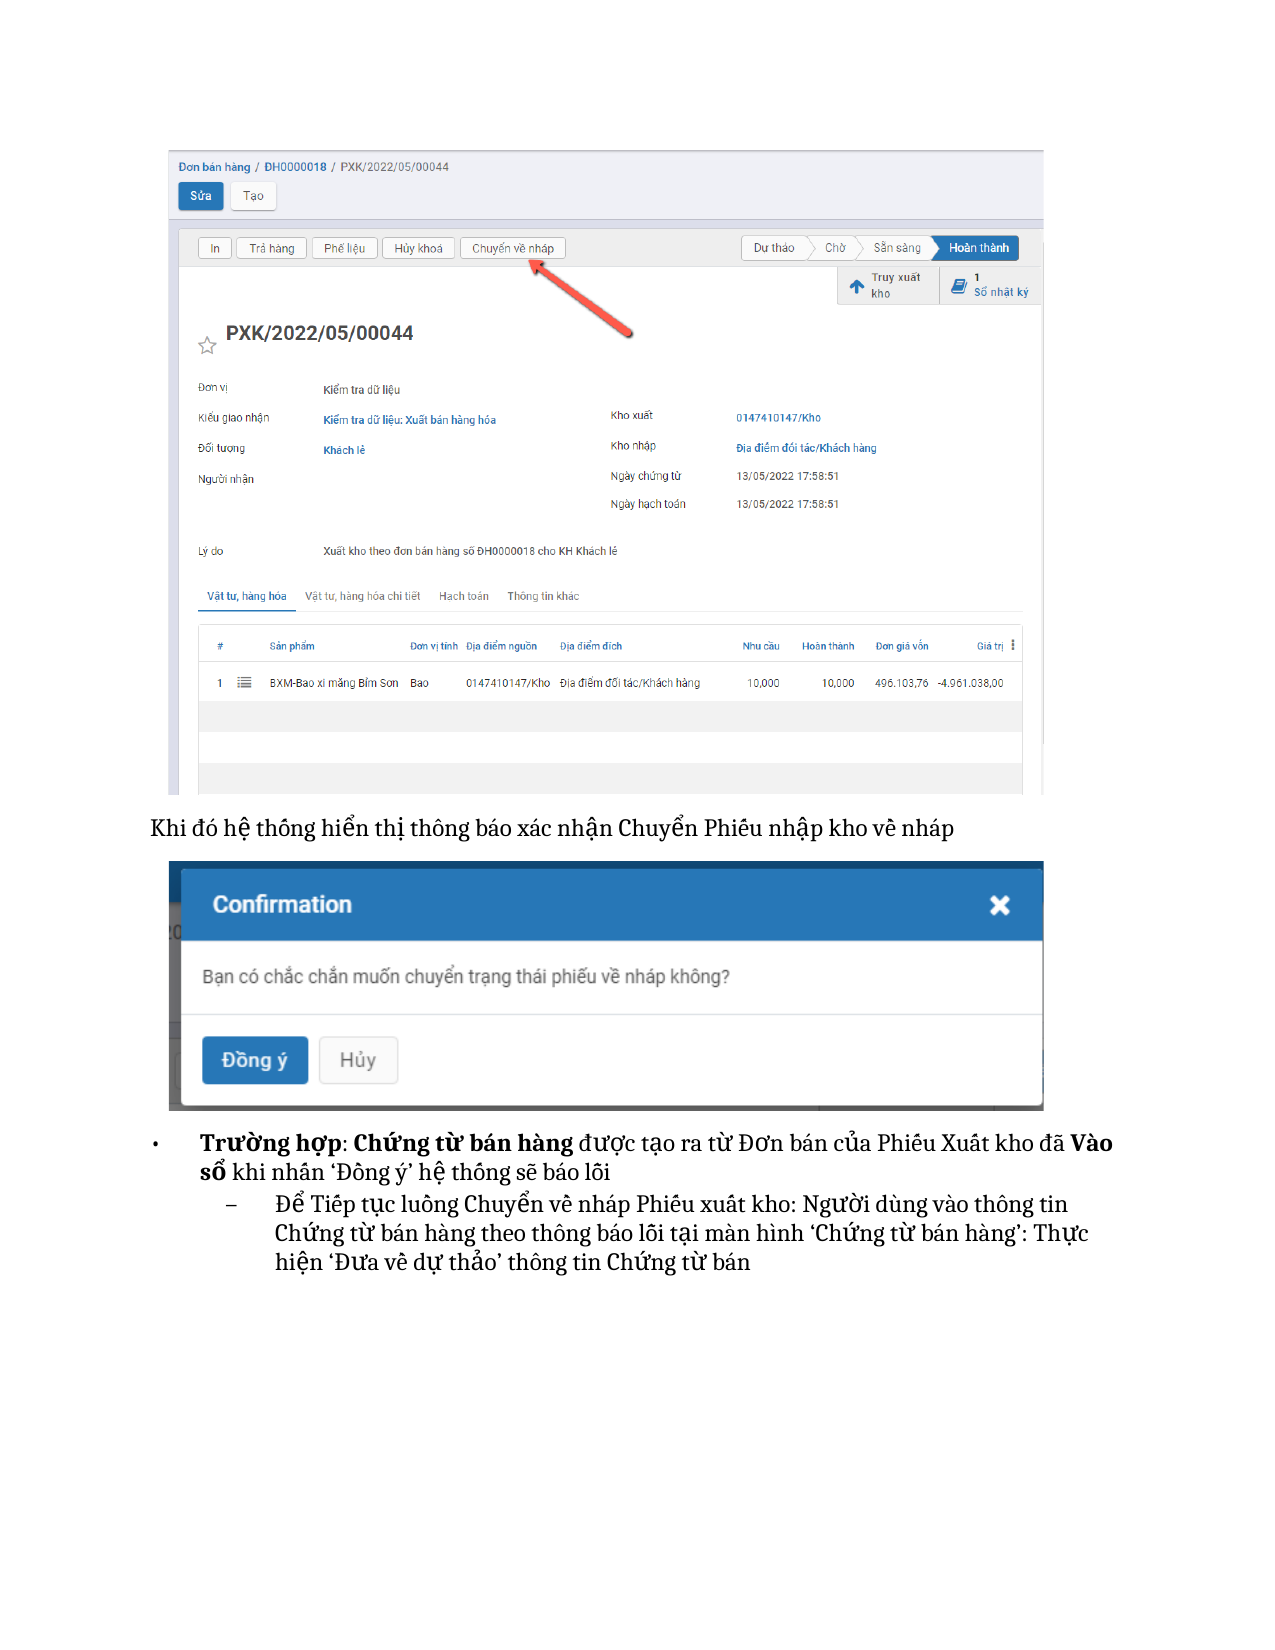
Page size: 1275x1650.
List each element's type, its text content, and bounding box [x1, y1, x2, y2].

list Trường hợp: Chứng từ bán hàng được tạo ra từ Đơn bán của Phiếu Xuất kho đã Vào sổ khi nhấn ‘Đồng ý’ hệ thống sẽ báo lỗi [150, 1129, 1125, 1186]
picture [168, 861, 1044, 1111]
picture [168, 150, 1044, 795]
text Khi đó hệ thống hiển thị thông báo xác nhận Chuyển Phiếu nhập kho về nháp [150, 814, 1125, 842]
list Để Tiếp tục luồng Chuyển về nháp Phiếu xuất kho: Người dùng vào thông tin Chứng từ bán hàng theo thông báo lỗi tại màn hình ‘Chứng từ bán hàng’: Thực hiện ‘Đưa về dự thảo’ thông tin Chứng từ bán [225, 1190, 1125, 1276]
